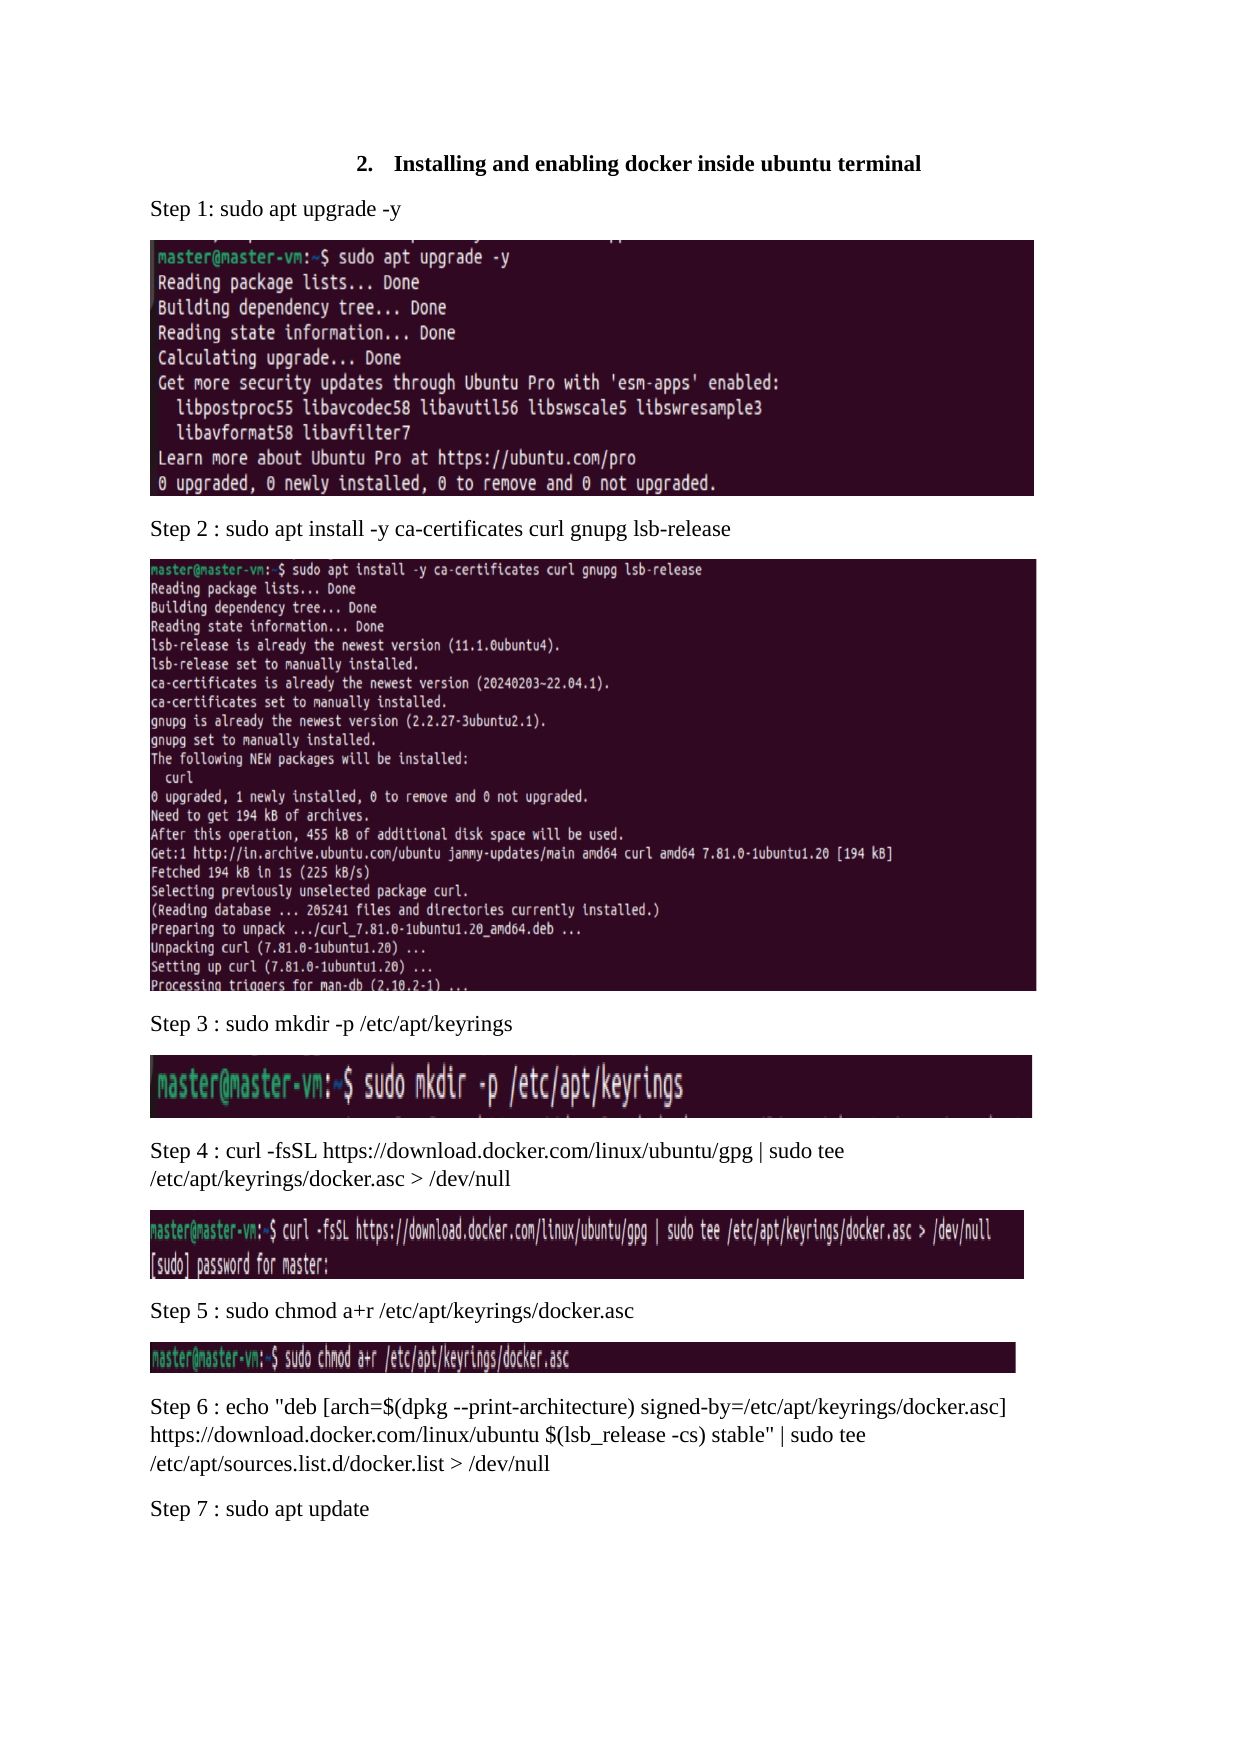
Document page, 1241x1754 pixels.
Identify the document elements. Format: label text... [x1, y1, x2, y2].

text Step 5 : sudo chmod a+r /etc/apt/keyrings/docker.asc [150, 1297, 1090, 1324]
picture [150, 559, 1037, 991]
picture [150, 1210, 1024, 1279]
picture [150, 240, 1034, 496]
text Step 6 : echo "deb [arch=$(dpkg --print-architecture) signed-by=/etc/apt/keyrings/docker.asc] https://download.docker.com/linux/ubuntu $(lsb_release -cs) stable" | sudo tee /etc/apt/sources.list.d/docker.list > /dev/null [150, 1393, 1090, 1476]
picture [150, 1342, 1016, 1373]
text Step 3 : sudo mkdir -p /etc/apt/keyrings [150, 1010, 1090, 1036]
text Step 1: sudo apt upgrade -y [150, 195, 1090, 221]
picture [150, 1055, 1033, 1118]
text Step 2 : sudo apt install -y ca-certificates curl gnupg lsb-release [150, 514, 1090, 541]
text Step 7 : sudo apt update [150, 1495, 1090, 1521]
list Installing and enabling docker inside ubuntu terminal [187, 150, 1090, 176]
text Step 4 : curl -fsSL https://download.docker.com/linux/ubuntu/gpg | sudo tee /etc/apt/keyrings/docker.asc > /dev/null [150, 1137, 1090, 1192]
